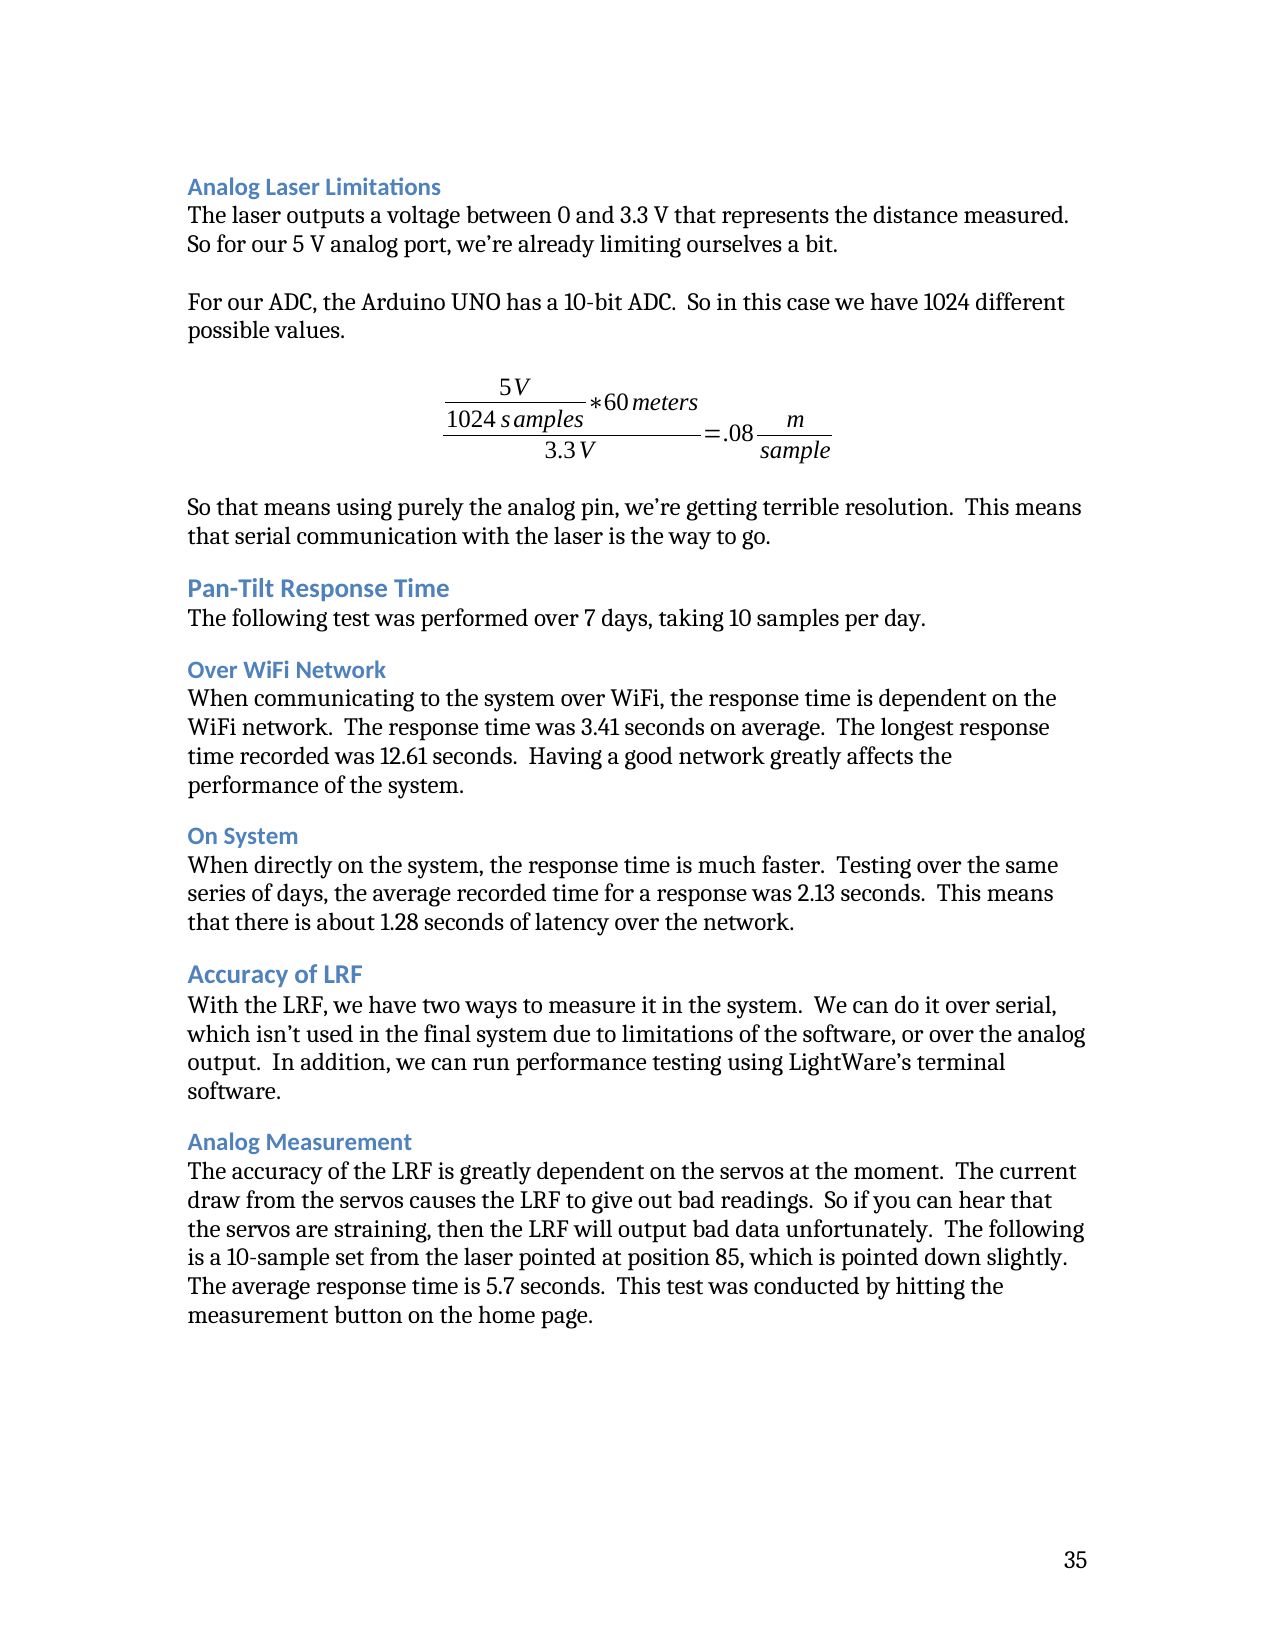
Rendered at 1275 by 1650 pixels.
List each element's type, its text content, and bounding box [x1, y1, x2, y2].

subtitle On System [187, 820, 1087, 851]
text The accuracy of the LRF is greatly dependent on the servos at the moment. The current draw from the servos causes the LRF to give out bad readings. So if you can hear that the servos are straining, then the LRF will output bad data unfortunately. The following is a 10-sample set from the laser pointed at position 85, which is pointed down slightly. The average response time is 5.7 seconds. This test was conducted by hitting the measurement button on the home page. [187, 1157, 1087, 1329]
subtitle Analog Laser Limitations [187, 171, 1087, 201]
text With the LRF, we have two ways to measure it in the system. We can do it over serial, which isn’t used in the final system due to limitations of the software, or over the analog output. In addition, we can run performance testing using LightWare’s terminal software. [187, 991, 1087, 1106]
text The laser outputs a voltage between 0 and 3.3 V that represents the distance measured. So for our 5 V analog port, we’re already limiting ourselves a bit. [187, 201, 1087, 259]
text So that means using purely the analog pin, we’re getting terrible resolution. This means that serial communication with the laser is the way to go. [187, 493, 1087, 550]
subtitle Analog Measurement [187, 1127, 1087, 1157]
subtitle Accuracy of LRF [187, 958, 1087, 991]
text The following test was performed over 7 days, taking 10 samples per day. [187, 604, 1087, 633]
text When directly on the system, the response time is much faster. Testing over the same series of days, the average recorded time for a response was 2.13 seconds. This means that there is about 1.28 seconds of latency over the network. [187, 851, 1087, 937]
subtitle Over WiFi Network [187, 654, 1087, 684]
text When communicating to the system over WiFi, the response time is dependent on the WiFi network. The response time was 3.41 seconds on average. The longest response time recorded was 12.61 seconds. Having a good network greatly affects the performance of the system. [187, 684, 1087, 799]
subtitle Pan-Tilt Response Time [187, 571, 1087, 604]
text For our ADC, the Arduino UNO has a 10-bit ADC. So in this case we have 1024 different possible values. [187, 288, 1087, 345]
